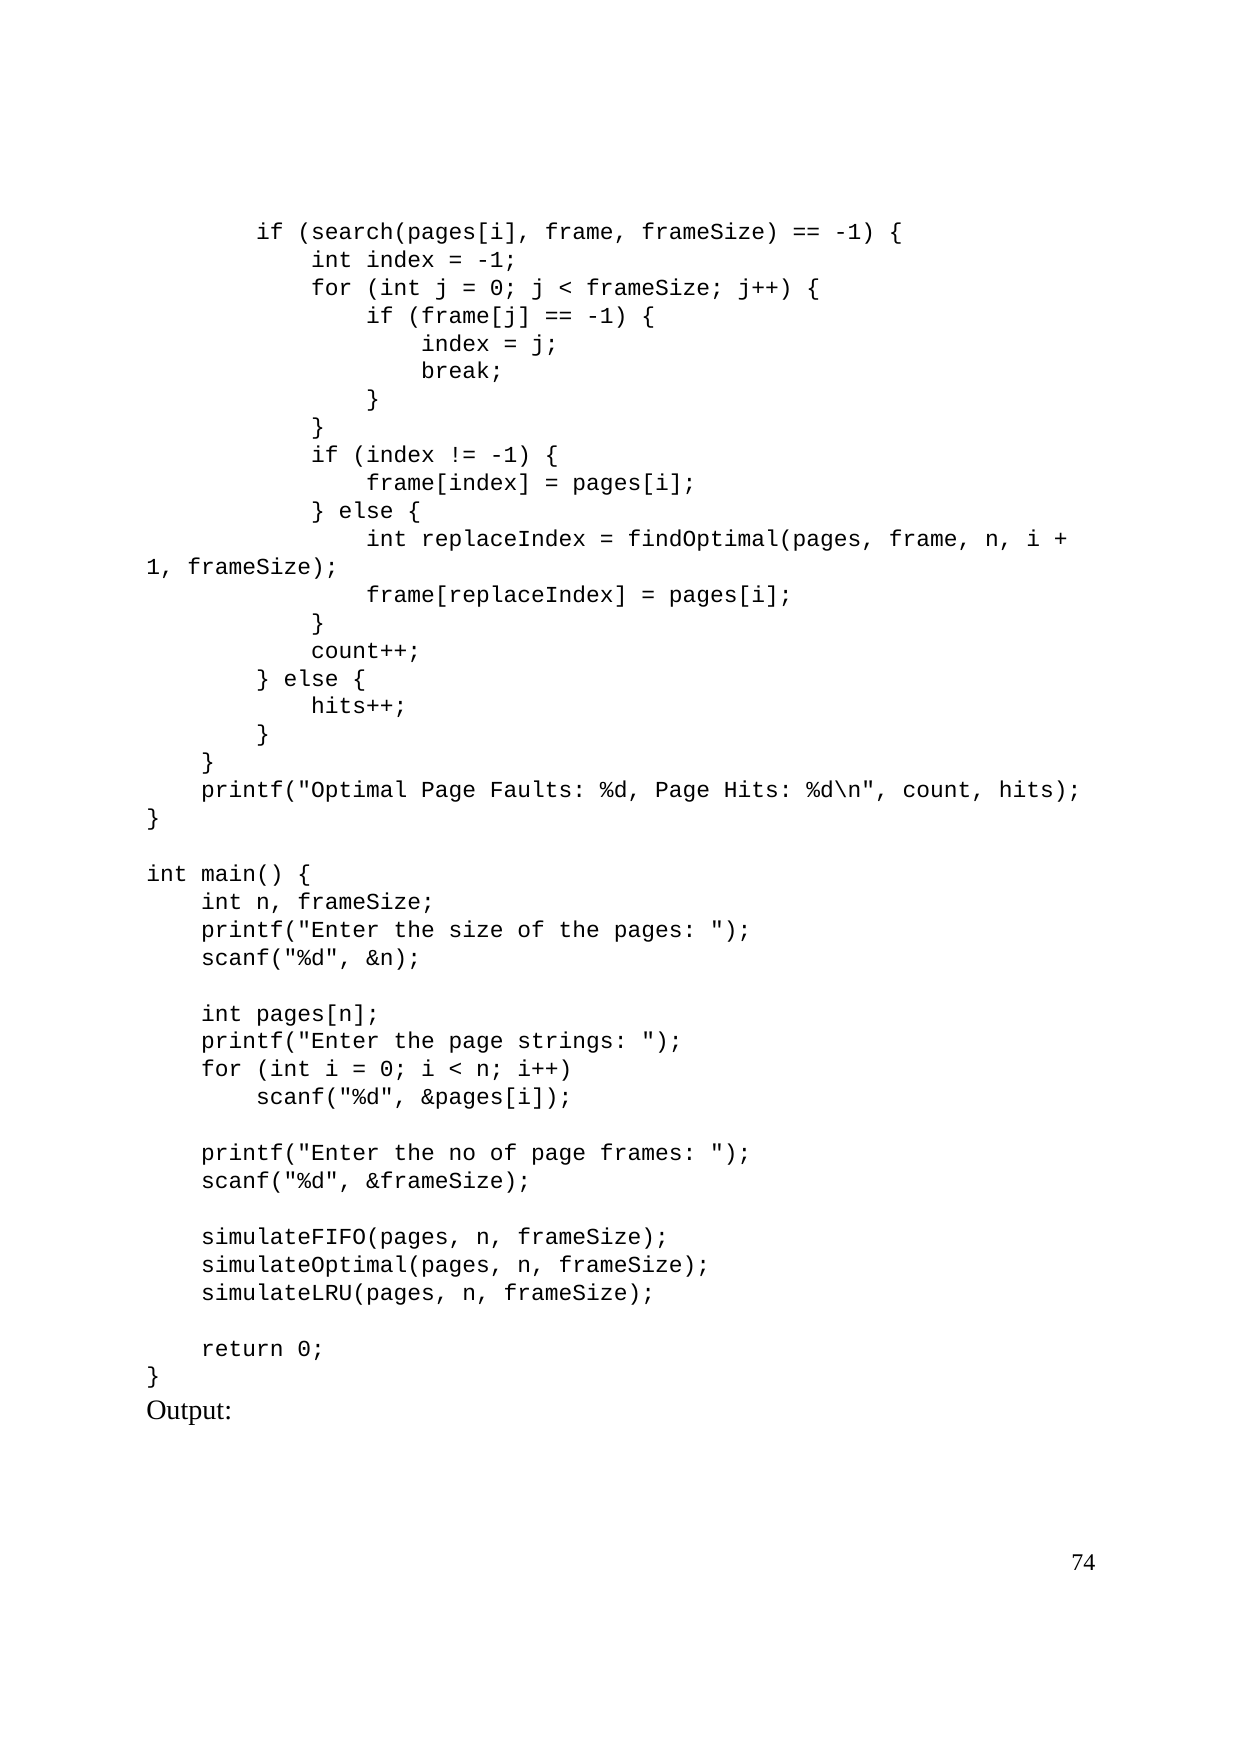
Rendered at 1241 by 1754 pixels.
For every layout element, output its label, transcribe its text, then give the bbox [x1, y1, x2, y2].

text int n, frameSize; [146, 890, 1102, 916]
text return 0; [146, 1337, 1102, 1363]
text } [146, 723, 1102, 749]
text break; [146, 360, 1102, 386]
text } else { [146, 667, 1102, 693]
text for (int j = 0; j < frameSize; j++) { [146, 276, 1102, 302]
text simulateFIFO(pages, n, frameSize); [146, 1225, 1102, 1251]
text int pages[n]; [146, 1002, 1102, 1028]
text } else { [146, 499, 1102, 525]
text printf("Enter the size of the pages: "); [146, 918, 1102, 944]
text frame[replaceIndex] = pages[i]; [146, 583, 1102, 609]
text Output: [146, 1393, 1102, 1425]
text count++; [146, 639, 1102, 665]
text printf("Enter the page strings: "); [146, 1030, 1102, 1056]
text } [146, 611, 1102, 637]
text int main() { [146, 862, 1102, 888]
text int replaceIndex = findOptimal(pages, frame, n, i + 1, frameSize); [146, 527, 1102, 581]
text printf("Optimal Page Faults: %d, Page Hits: %d\n", count, hits); [146, 778, 1102, 804]
text frame[index] = pages[i]; [146, 471, 1102, 497]
text } [146, 416, 1102, 442]
text for (int i = 0; i < n; i++) [146, 1058, 1102, 1084]
text scanf("%d", &n); [146, 946, 1102, 972]
text if (index != -1) { [146, 443, 1102, 469]
text if (frame[j] == -1) { [146, 304, 1102, 330]
text index = j; [146, 332, 1102, 358]
text int index = -1; [146, 248, 1102, 274]
text } [146, 1365, 1102, 1391]
text simulateLRU(pages, n, frameSize); [146, 1281, 1102, 1307]
text if (search(pages[i], frame, frameSize) == -1) { [146, 220, 1102, 246]
text } [146, 388, 1102, 414]
text simulateOptimal(pages, n, frameSize); [146, 1253, 1102, 1279]
text } [146, 806, 1102, 832]
text scanf("%d", &frameSize); [146, 1169, 1102, 1195]
text } [146, 751, 1102, 777]
text scanf("%d", &pages[i]); [146, 1086, 1102, 1112]
text hits++; [146, 695, 1102, 721]
text printf("Enter the no of page frames: "); [146, 1141, 1102, 1167]
